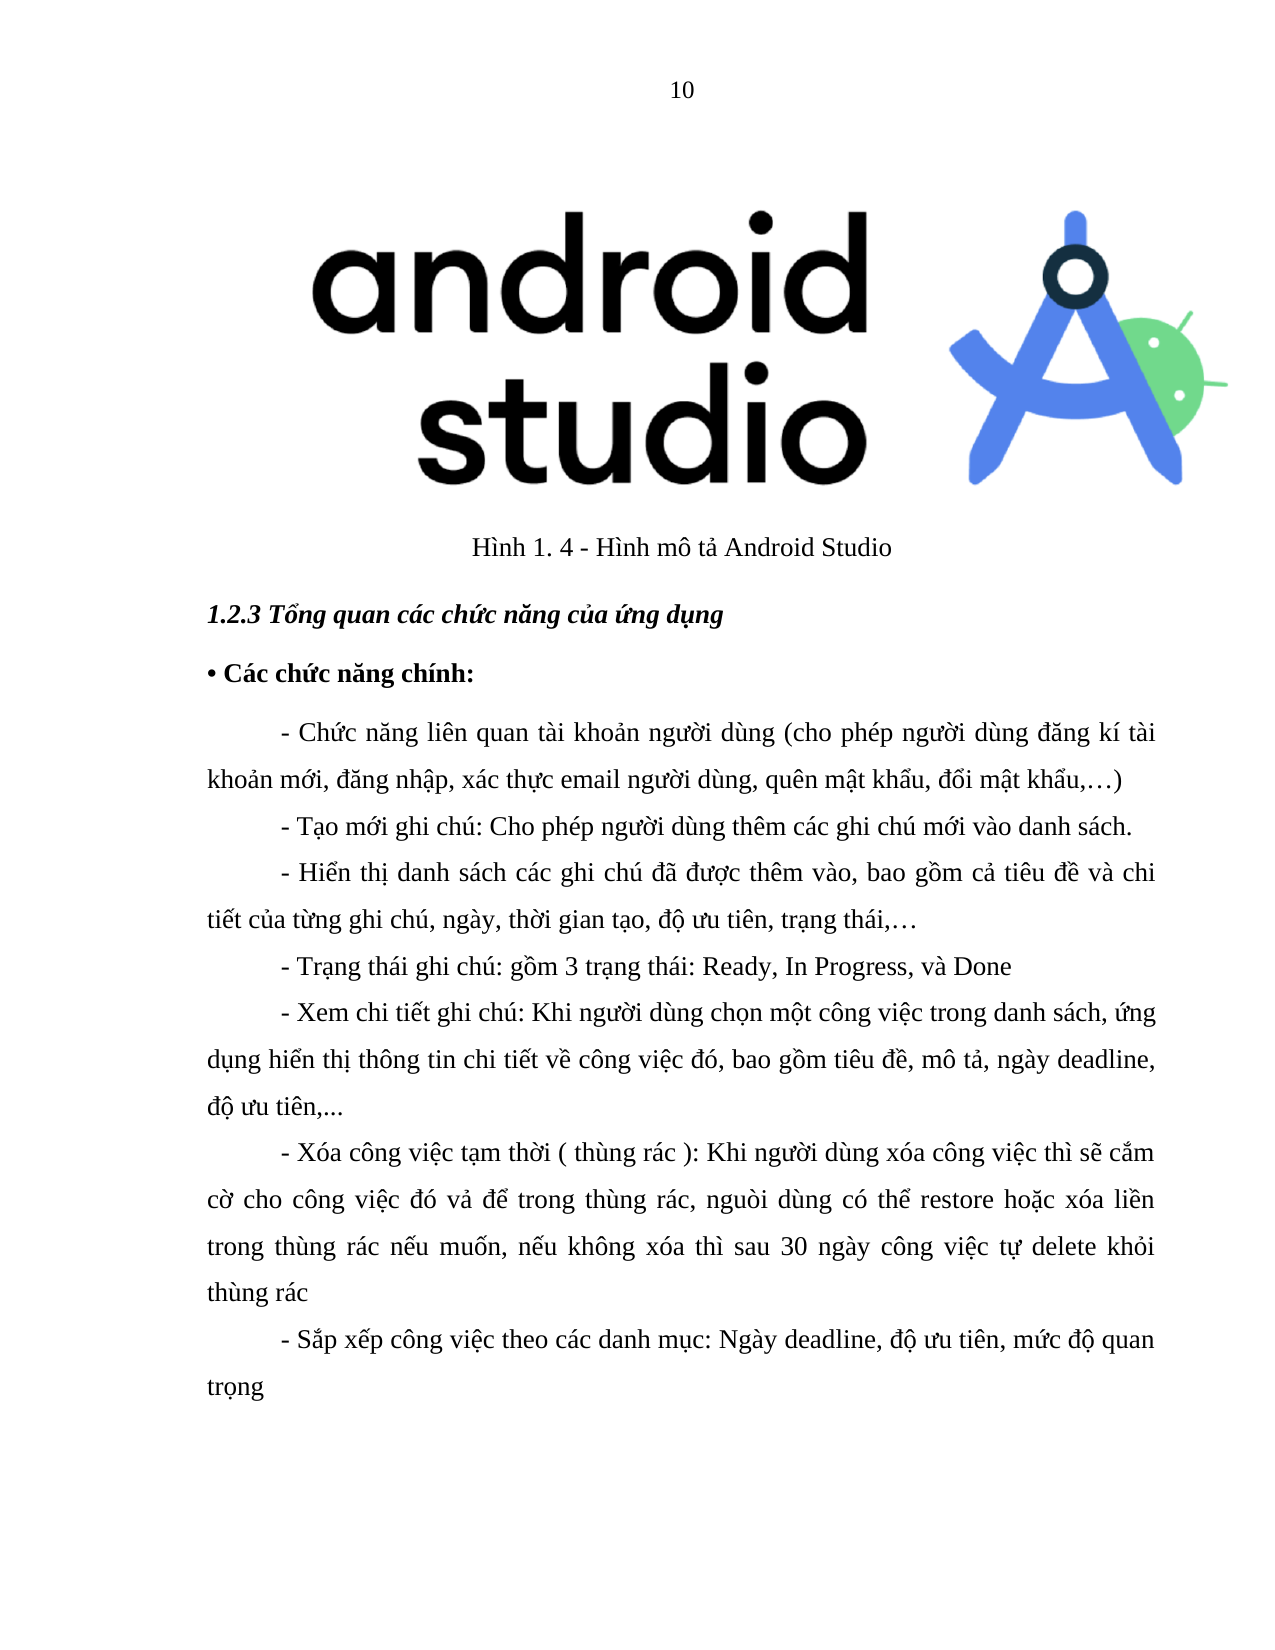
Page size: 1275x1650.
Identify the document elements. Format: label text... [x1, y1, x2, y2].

text - Sắp xếp công việc theo các danh mục: Ngày deadline, độ ưu tiên, mức độ quan trọng [207, 1323, 1157, 1401]
text • Các chức năng chính: [207, 657, 1157, 688]
text - Hiển thị danh sách các ghi chú đã được thêm vào, bao gồm cả tiêu đề và chi tiết của từng ghi chú, ngày, thời gian tạo, độ ưu tiên, trạng thái,… [207, 856, 1157, 934]
text 1.2.3 Tổng quan các chức năng của ứng dụng [207, 598, 1157, 629]
text - Xem chi tiết ghi chú: Khi người dùng chọn một công việc trong danh sách, ứng dụng hiển thị thông tin chi tiết về công việc đó, bao gồm tiêu đề, mô tả, ngày deadline, độ ưu tiên,... [207, 996, 1157, 1121]
text - Trạng thái ghi chú: gồm 3 trạng thái: Ready, In Progress, và Done [207, 950, 1157, 981]
text - Xóa công việc tạm thời ( thùng rác ): Khi người dùng xóa công việc thì sẽ cắm cờ cho công việc đó vả để trong thùng rác, nguòi dùng có thể restore hoặc xóa liền trong thùng rác nếu muốn, nếu không xóa thì sau 30 ngày công việc tự delete khỏi thùng rác [207, 1136, 1157, 1308]
text Hình 1. 4 - Hình mô tả Android Studio [207, 531, 1157, 562]
text - Chức năng liên quan tài khoản người dùng (cho phép người dùng đăng kí tài khoản mới, đăng nhập, xác thực email người dùng, quên mật khẩu, đổi mật khẩu,…) [207, 716, 1157, 794]
picture [281, 206, 1232, 504]
text - Tạo mới ghi chú: Cho phép người dùng thêm các ghi chú mới vào danh sách. [207, 810, 1157, 841]
